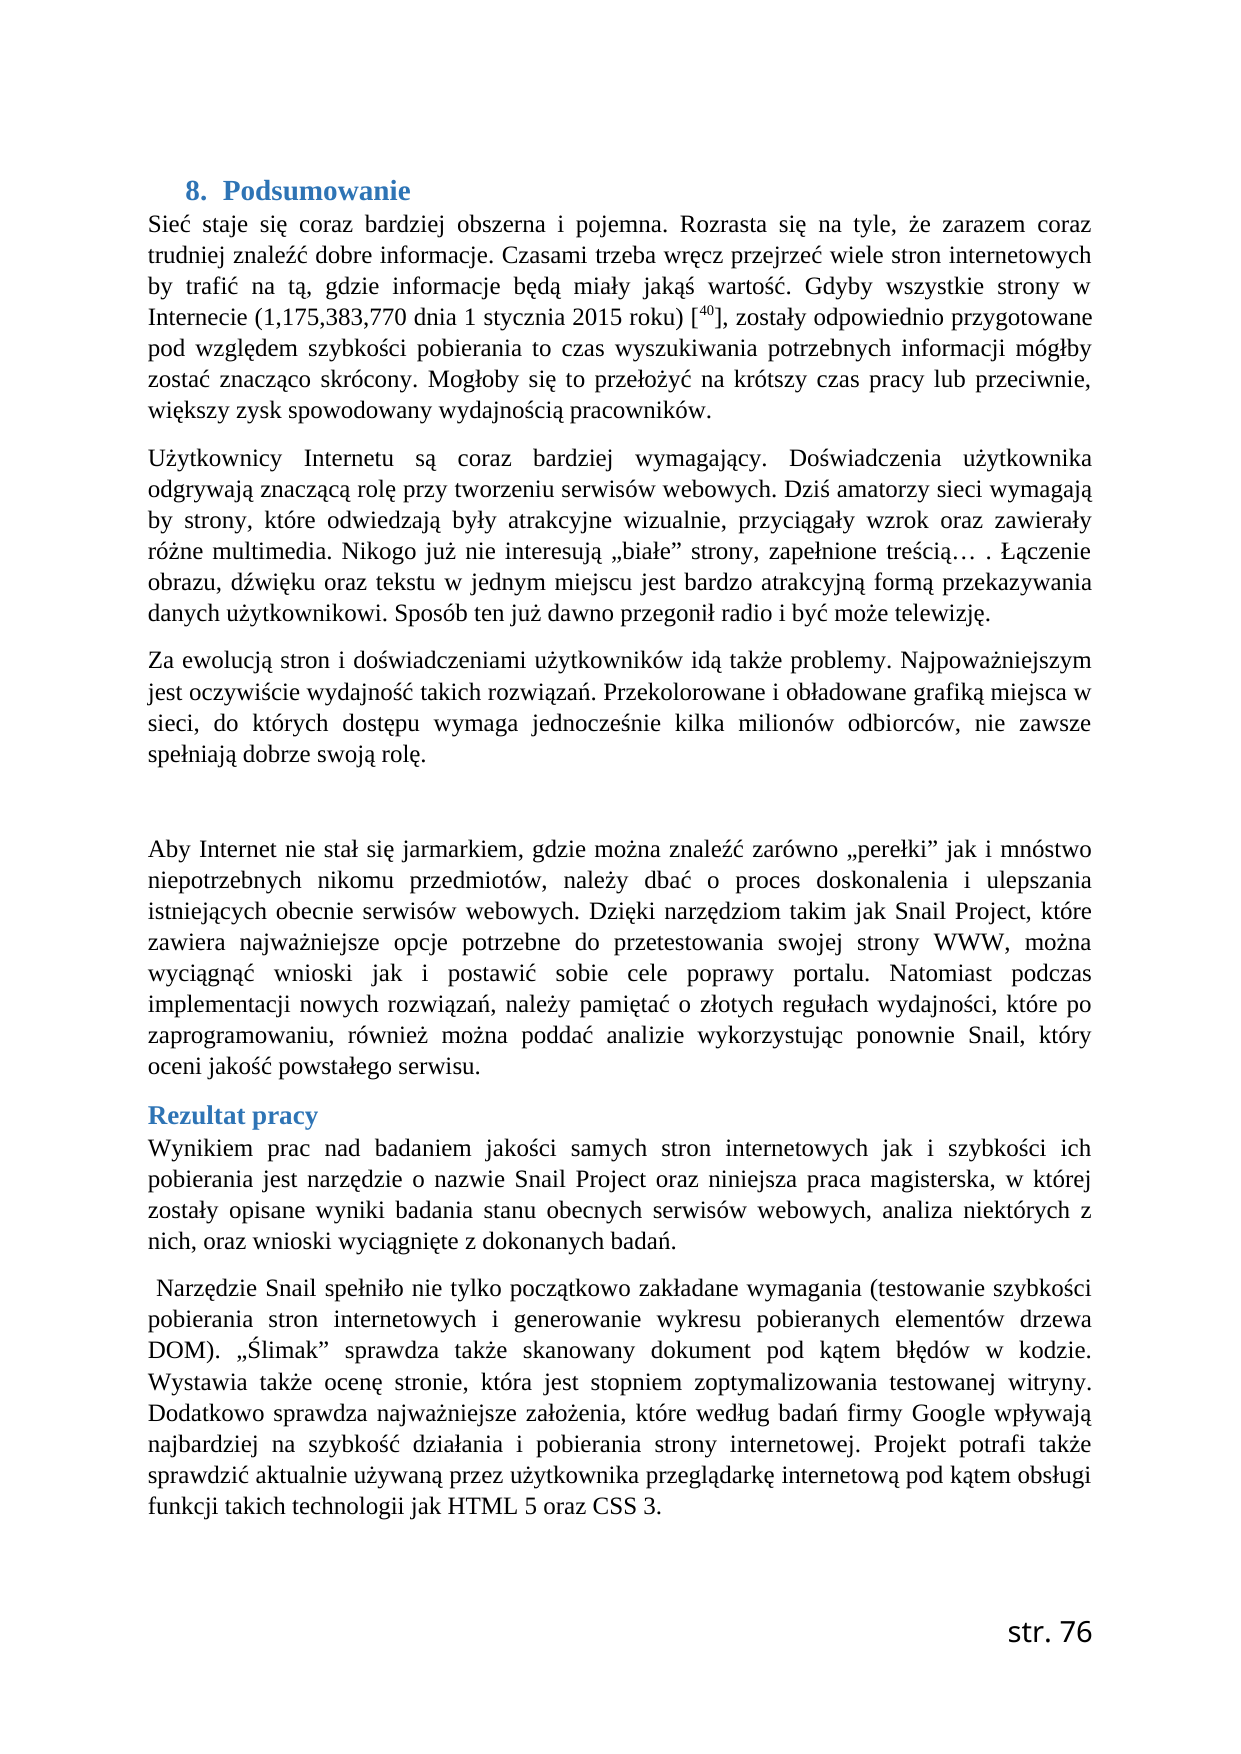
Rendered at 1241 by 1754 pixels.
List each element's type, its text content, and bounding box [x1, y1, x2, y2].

text Użytkownicy Internetu są coraz bardziej wymagający. Doświadczenia użytkownika odgrywają znaczącą rolę przy tworzeniu serwisów webowych. Dziś amatorzy sieci wymagają by strony, które odwiedzają były atrakcyjne wizualnie, przyciągały wzrok oraz zawierały różne multimedia. Nikogo już nie interesują „białe” strony, zapełnione treścią… . Łączenie obrazu, dźwięku oraz tekstu w jednym miejscu jest bardzo atrakcyjną formą przekazywania danych użytkownikowi. Sposób ten już dawno przegonił radio i być może telewizję. [148, 443, 1093, 627]
text Aby Internet nie stał się jarmarkiem, gdzie można znaleźć zarówno „perełki” jak i mnóstwo niepotrzebnych nikomu przedmiotów, należy dbać o proces doskonalenia i ulepszania istniejących obecnie serwisów webowych. Dzięki narzędziom takim jak Snail Project, które zawiera najważniejsze opcje potrzebne do przetestowania swojej strony WWW, można wyciągnąć wnioski jak i postawić sobie cele poprawy portalu. Natomiast podczas implementacji nowych rozwiązań, należy pamiętać o złotych regułach wydajności, które po zaprogramowaniu, również można poddać analizie wykorzystując ponownie Snail, który oceni jakość powstałego serwisu. [148, 834, 1093, 1080]
subtitle Podsumowanie [185, 173, 1093, 206]
text Wynikiem prac nad badaniem jakości samych stron internetowych jak i szybkości ich pobierania jest narzędzie o nazwie Snail Project oraz niniejsza praca magisterska, w której zostały opisane wyniki badania stanu obecnych serwisów webowych, analiza niektórych z nich, oraz wnioski wyciągnięte z dokonanych badań. [148, 1133, 1093, 1254]
text Za ewolucją stron i doświadczeniami użytkowników idą także problemy. Najpoważniejszym jest oczywiście wydajność takich rozwiązań. Przekolorowane i obładowane grafiką miejsca w sieci, do których dostępu wymaga jednocześnie kilka milionów odbiorców, nie zawsze spełniają dobrze swoją rolę. [148, 646, 1093, 767]
subtitle Rezultat pracy [148, 1099, 1093, 1130]
text Sieć staje się coraz bardziej obszerna i pojemna. Rozrasta się na tyle, że zarazem coraz trudniej znaleźć dobre informacje. Czasami trzeba wręcz przejrzeć wiele stron internetowych by trafić na tą, gdzie informacje będą miały jakąś wartość. Gdyby wszystkie strony w Internecie (1,175,383,770 dnia 1 stycznia 2015 roku) [], zostały odpowiednio przygotowane pod względem szybkości pobierania to czas wyszukiwania potrzebnych informacji mógłby zostać znacząco skrócony. Mogłoby się to przełożyć na krótszy czas pracy lub przeciwnie, większy zysk spowodowany wydajnością pracowników. [148, 209, 1093, 424]
text Narzędzie Snail spełniło nie tylko początkowo zakładane wymagania (testowanie szybkości pobierania stron internetowych i generowanie wykresu pobieranych elementów drzewa DOM). „Ślimak” sprawdza także skanowany dokument pod kątem błędów w kodzie. Wystawia także ocenę stronie, która jest stopniem zoptymalizowania testowanej witryny. Dodatkowo sprawdza najważniejsze założenia, które według badań firmy Google wpływają najbardziej na szybkość działania i pobierania strony internetowej. Projekt potrafi także sprawdzić aktualnie używaną przez użytkownika przeglądarkę internetową pod kątem obsługi funkcji takich technologii jak HTML 5 oraz CSS 3. [148, 1273, 1093, 1519]
